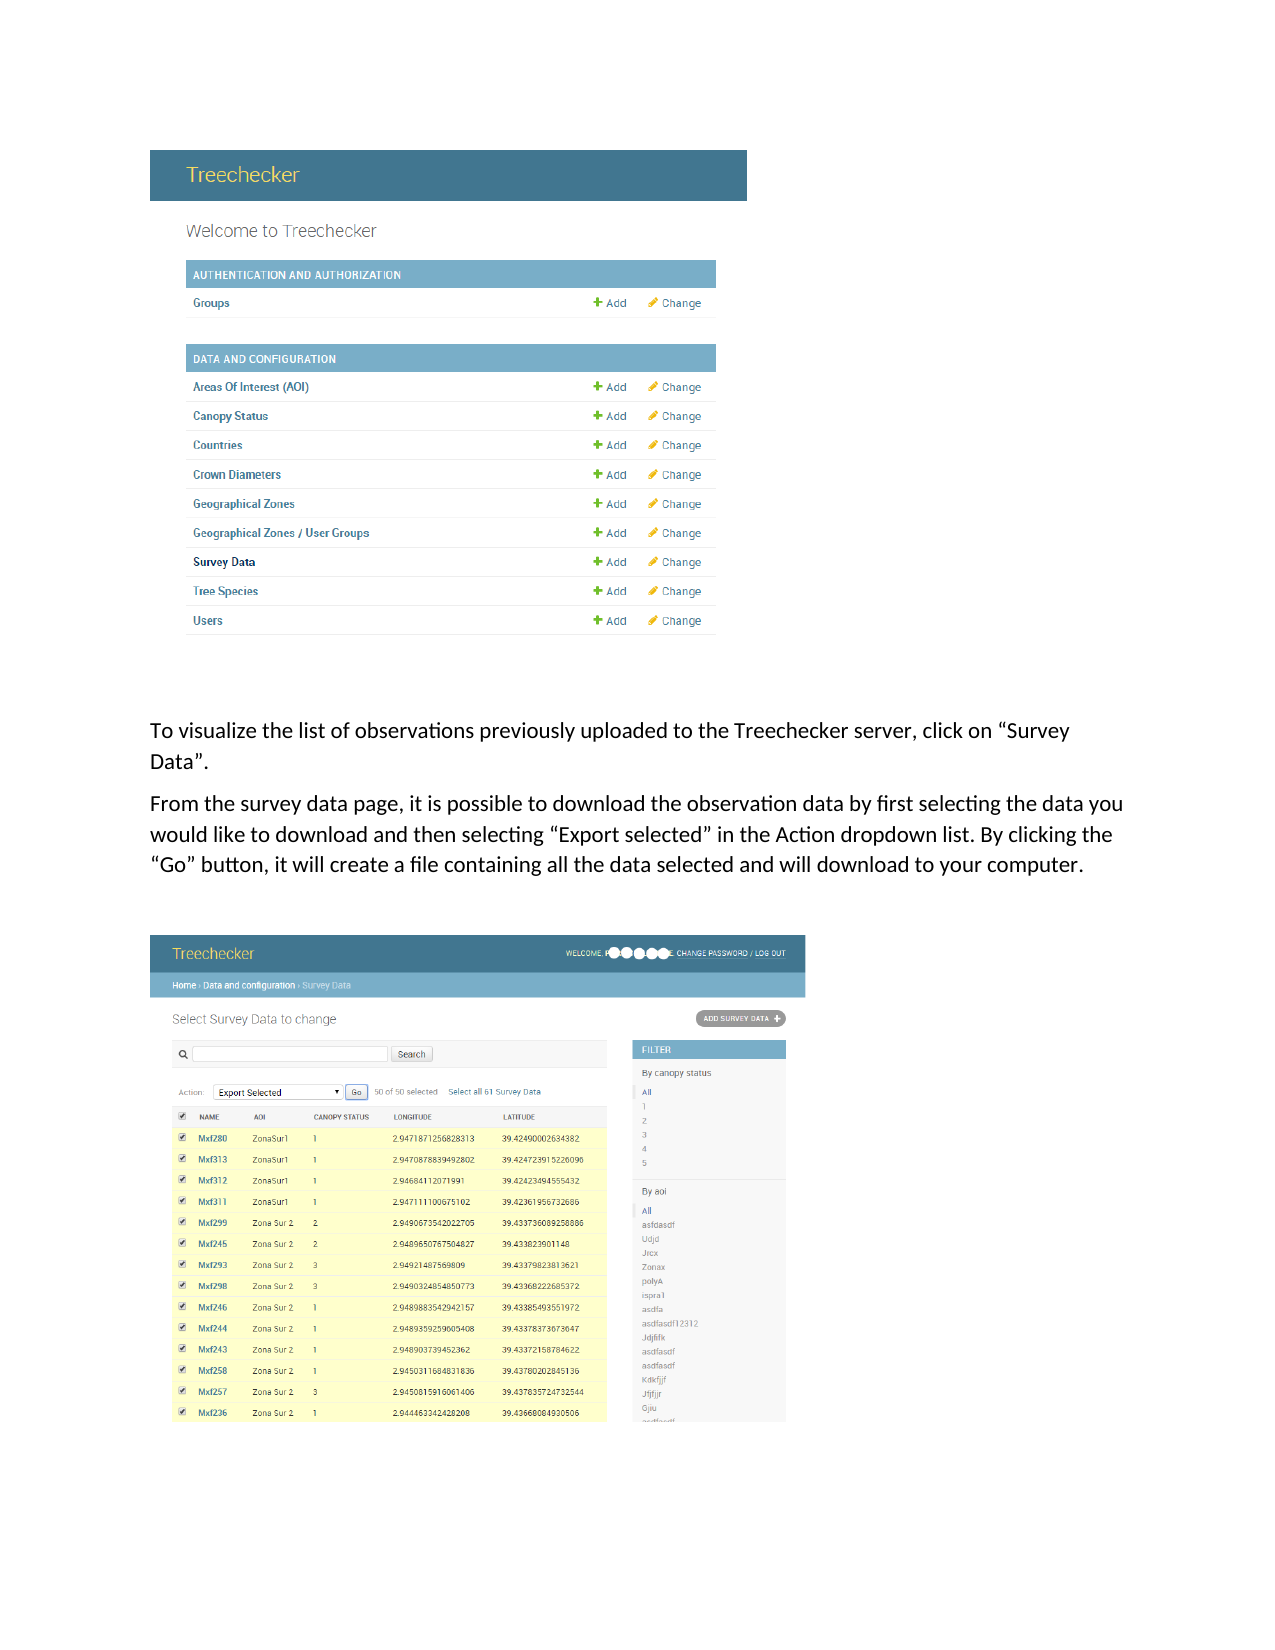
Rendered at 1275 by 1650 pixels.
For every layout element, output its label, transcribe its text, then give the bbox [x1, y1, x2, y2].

picture [150, 150, 747, 702]
text From the survey data page, it is possible to download the observation data by first selecting the data you would like to download and then selecting “Export selected” in the Action dropdown list. By clicking the “Go” button, it will create a file containing all the data selected and will download to your computer. [150, 789, 1125, 878]
picture [150, 935, 806, 1422]
text To visualize the list of observations previously uploaded to the Treechecker server, click on “Survey Data”. [150, 717, 1125, 775]
